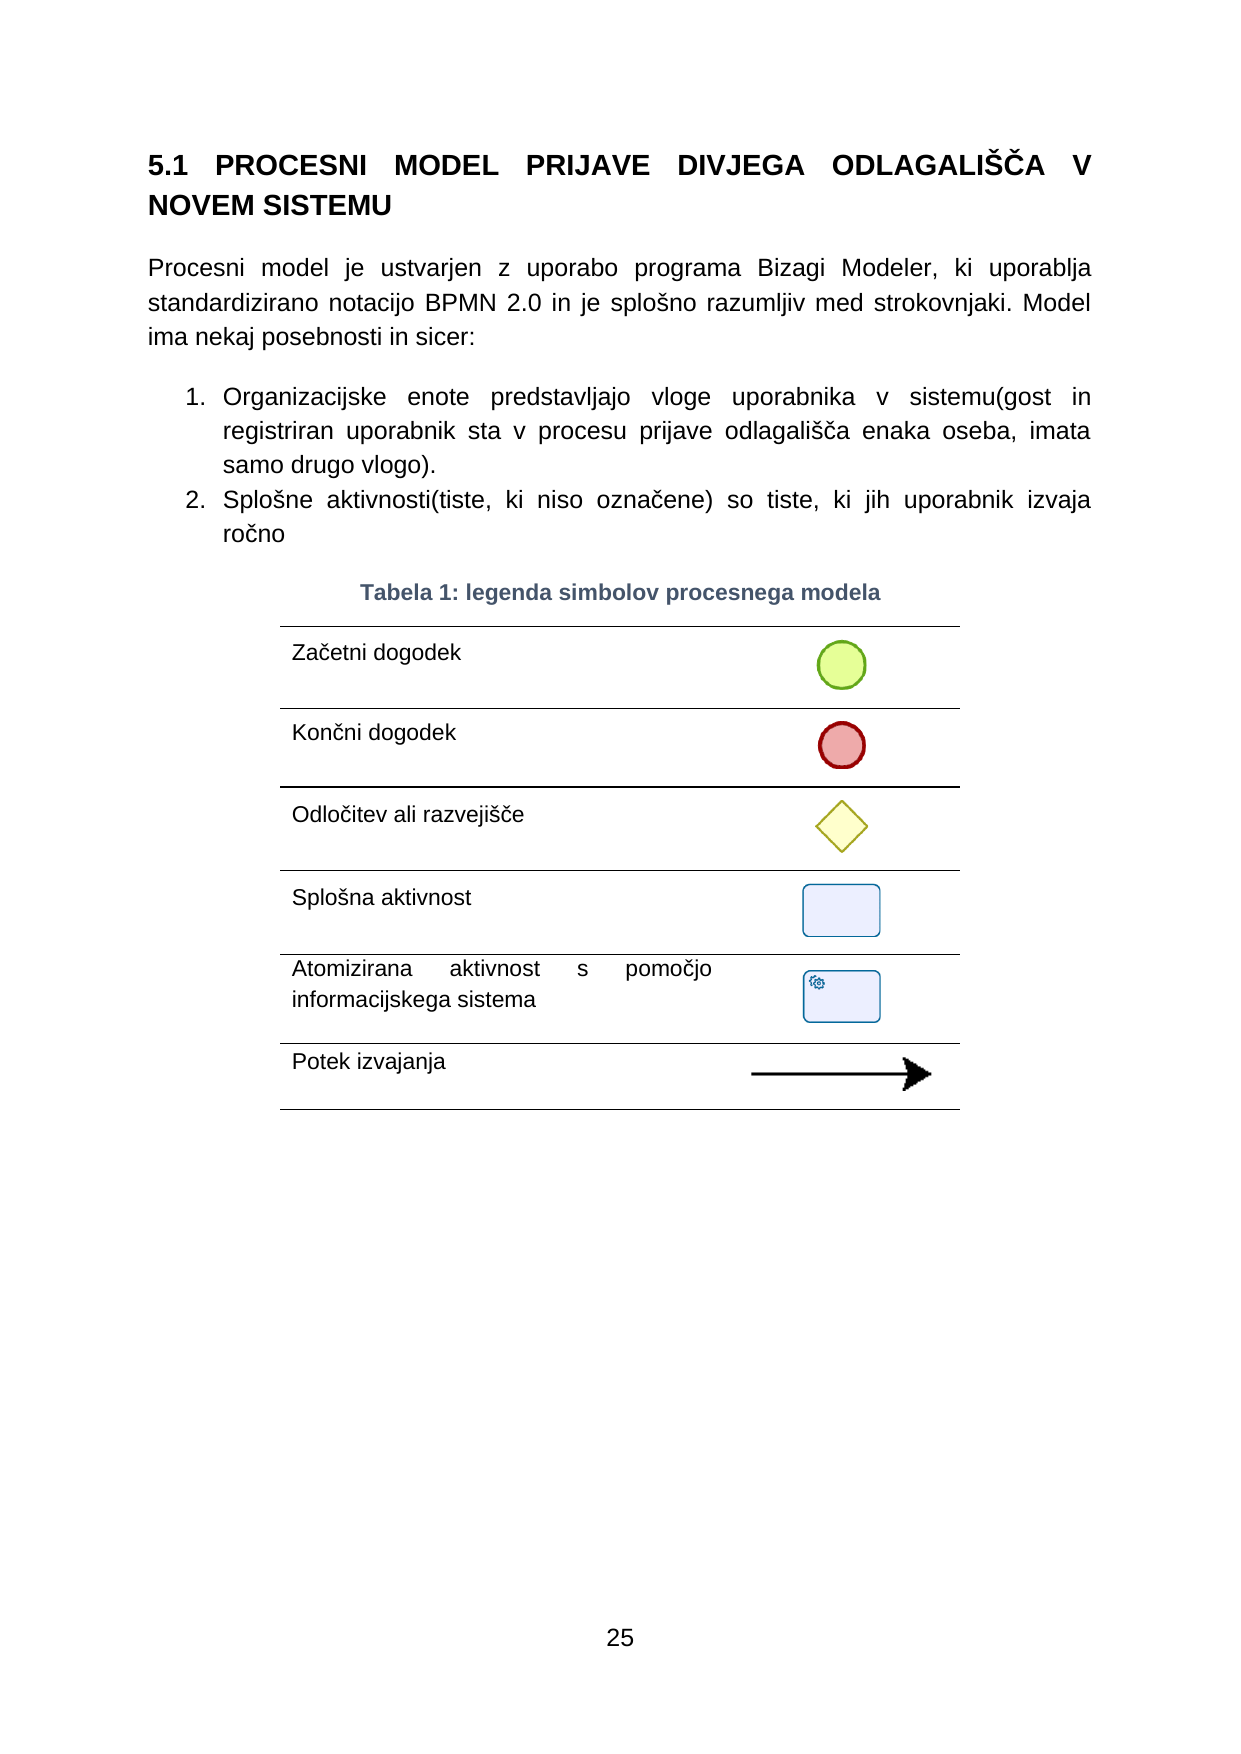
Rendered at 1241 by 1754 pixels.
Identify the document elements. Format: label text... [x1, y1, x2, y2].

table_cell [723, 871, 960, 954]
text Tabela 1: legenda simbolov procesnega modela [148, 579, 1093, 605]
table_cell Končni dogodek [280, 709, 723, 786]
table_cell [723, 788, 960, 870]
table_cell Odločitev ali razvejišče [280, 788, 723, 870]
list Organizacijske enote predstavljajo vloge uporabnika v sistemu(gost in registriran uporabnik sta v procesu prijave odlagališča enaka oseba, imata samo drugo vlogo). [185, 381, 1093, 479]
picture [815, 800, 869, 853]
table_header [723, 627, 960, 707]
table_cell Splošna aktivnost [280, 871, 723, 954]
list Splošne aktivnosti(tiste, ki niso označene) so tiste, ki jih uporabnik izvaja ročno [185, 485, 1093, 548]
picture [817, 721, 866, 769]
picture [802, 886, 881, 935]
table_cell [723, 1044, 960, 1109]
table_header Začetni dogodek [280, 627, 723, 707]
table_cell Atomizirana aktivnost s pomočjo informacijskega sistema [280, 955, 723, 1043]
picture [750, 1056, 933, 1091]
table_cell [723, 955, 960, 1043]
text Procesni model je ustvarjen z uporabo programa Bizagi Modeler, ki uporablja standardizirano notacijo BPMN 2.0 in je splošno razumljiv med strokovnjaki. Model ima nekaj posebnosti in sicer: [148, 253, 1093, 351]
subtitle 5.1 PROCESNI MODEL PRIJAVE DIVJEGA ODLAGALIŠČA V NOVEM SISTEMU [148, 148, 1093, 221]
picture [816, 639, 867, 690]
table_cell [723, 709, 960, 786]
table_cell Potek izvajanja [280, 1044, 723, 1109]
picture [802, 970, 881, 1021]
